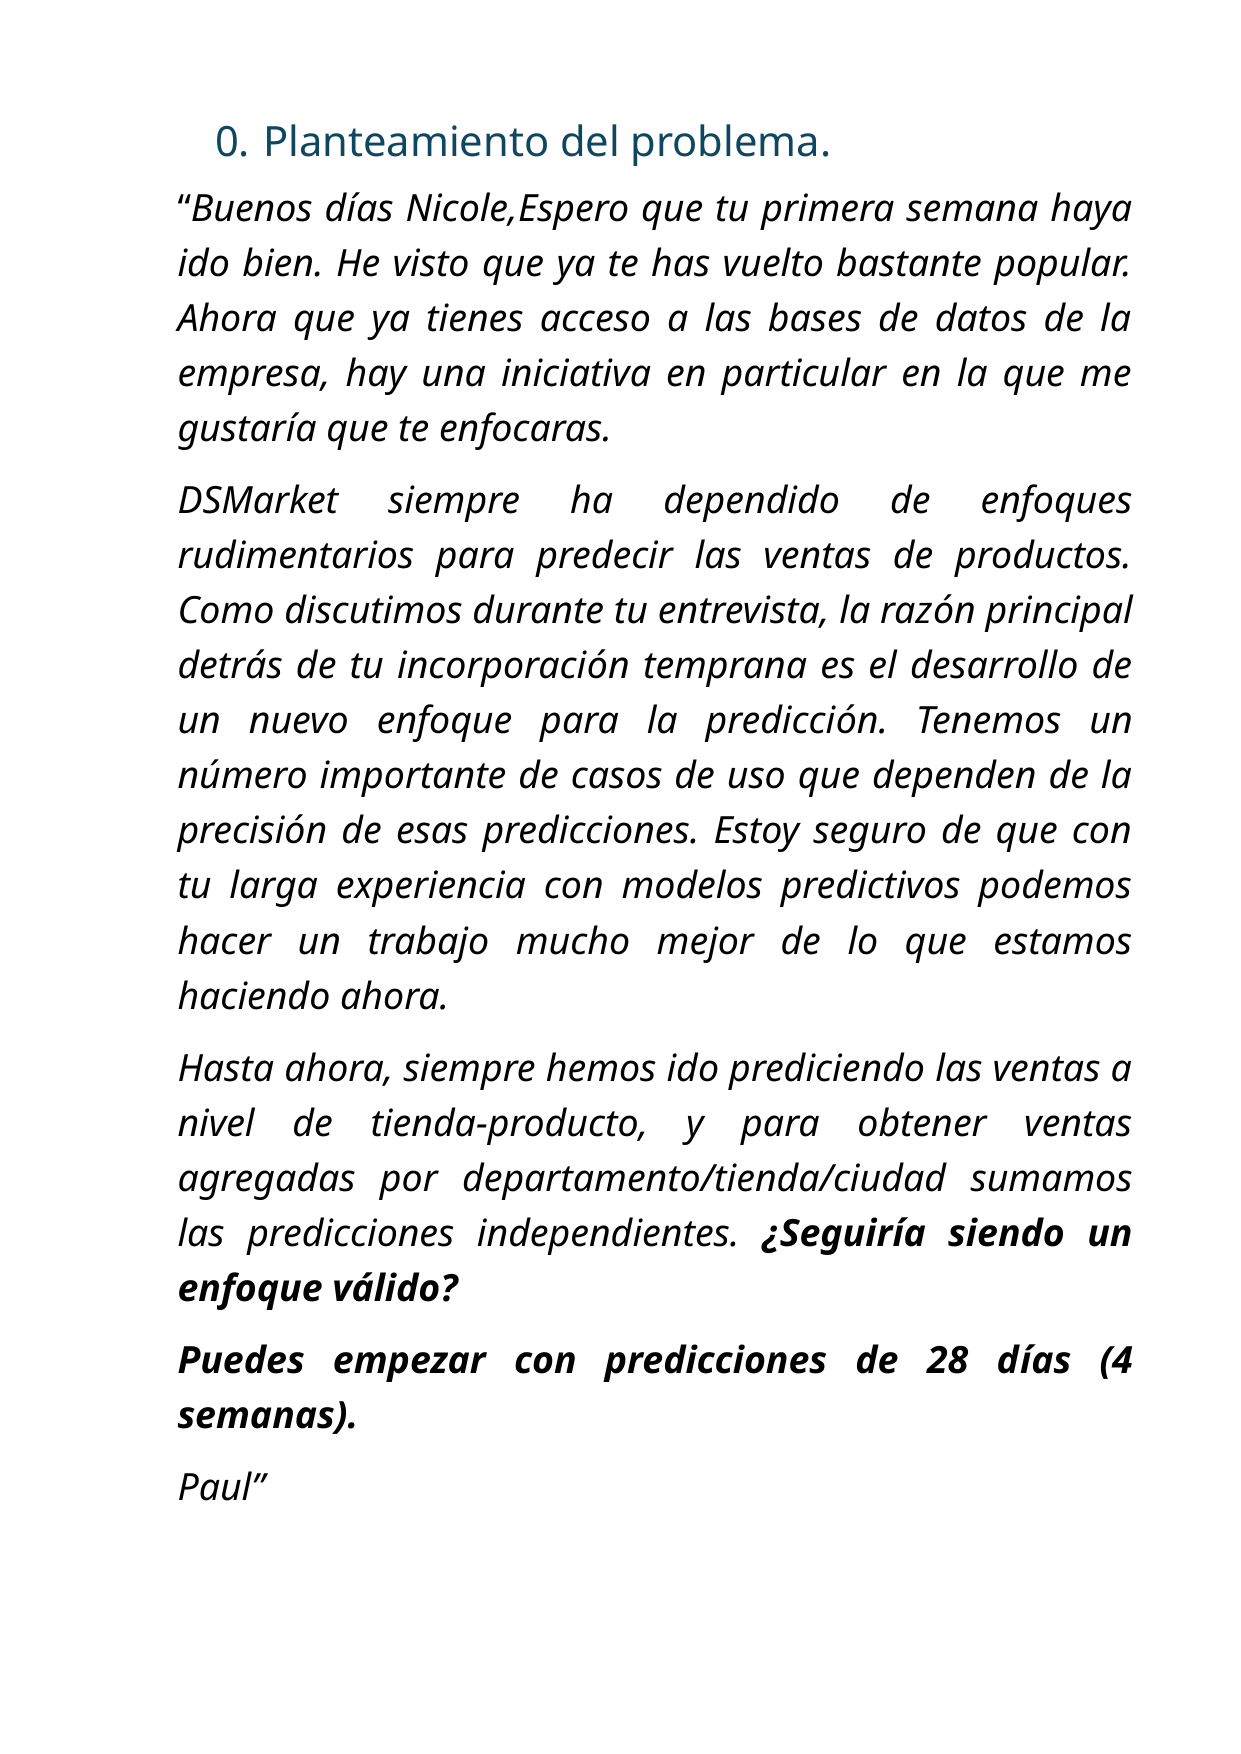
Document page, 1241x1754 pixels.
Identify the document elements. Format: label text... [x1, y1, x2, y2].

text Puedes empezar con predicciones de 28 días (4 semanas). [177, 1333, 1137, 1439]
text “Buenos días Nicole, Espero que tu primera semana haya ido bien. He visto que ya te has vuelto bastante popular. Ahora que ya tienes acceso a las bases de datos de la empresa, hay una iniciativa en particular en la que me gustaría que te enfocaras. [177, 181, 1137, 452]
text DSMarket siempre ha dependido de enfoques rudimentarios para predecir las ventas de productos. Como discutimos durante tu entrevista, la razón principal detrás de tu incorporación temprana es el desarrollo de un nuevo enfoque para la predicción. Tenemos un número importante de casos de uso que dependen de la precisión de esas predicciones. Estoy seguro de que con tu larga experiencia con modelos predictivos podemos hacer un trabajo mucho mejor de lo que estamos haciendo ahora. [177, 473, 1137, 1020]
subtitle Planteamiento del problema. [215, 111, 1137, 168]
text Hasta ahora, siempre hemos ido prediciendo las ventas a nivel de tienda-producto, y para obtener ventas agregadas por departamento/tienda/ciudad sumamos las predicciones independientes. ¿Seguiría siendo un enfoque válido? [177, 1041, 1137, 1312]
text Paul” [177, 1460, 1137, 1511]
